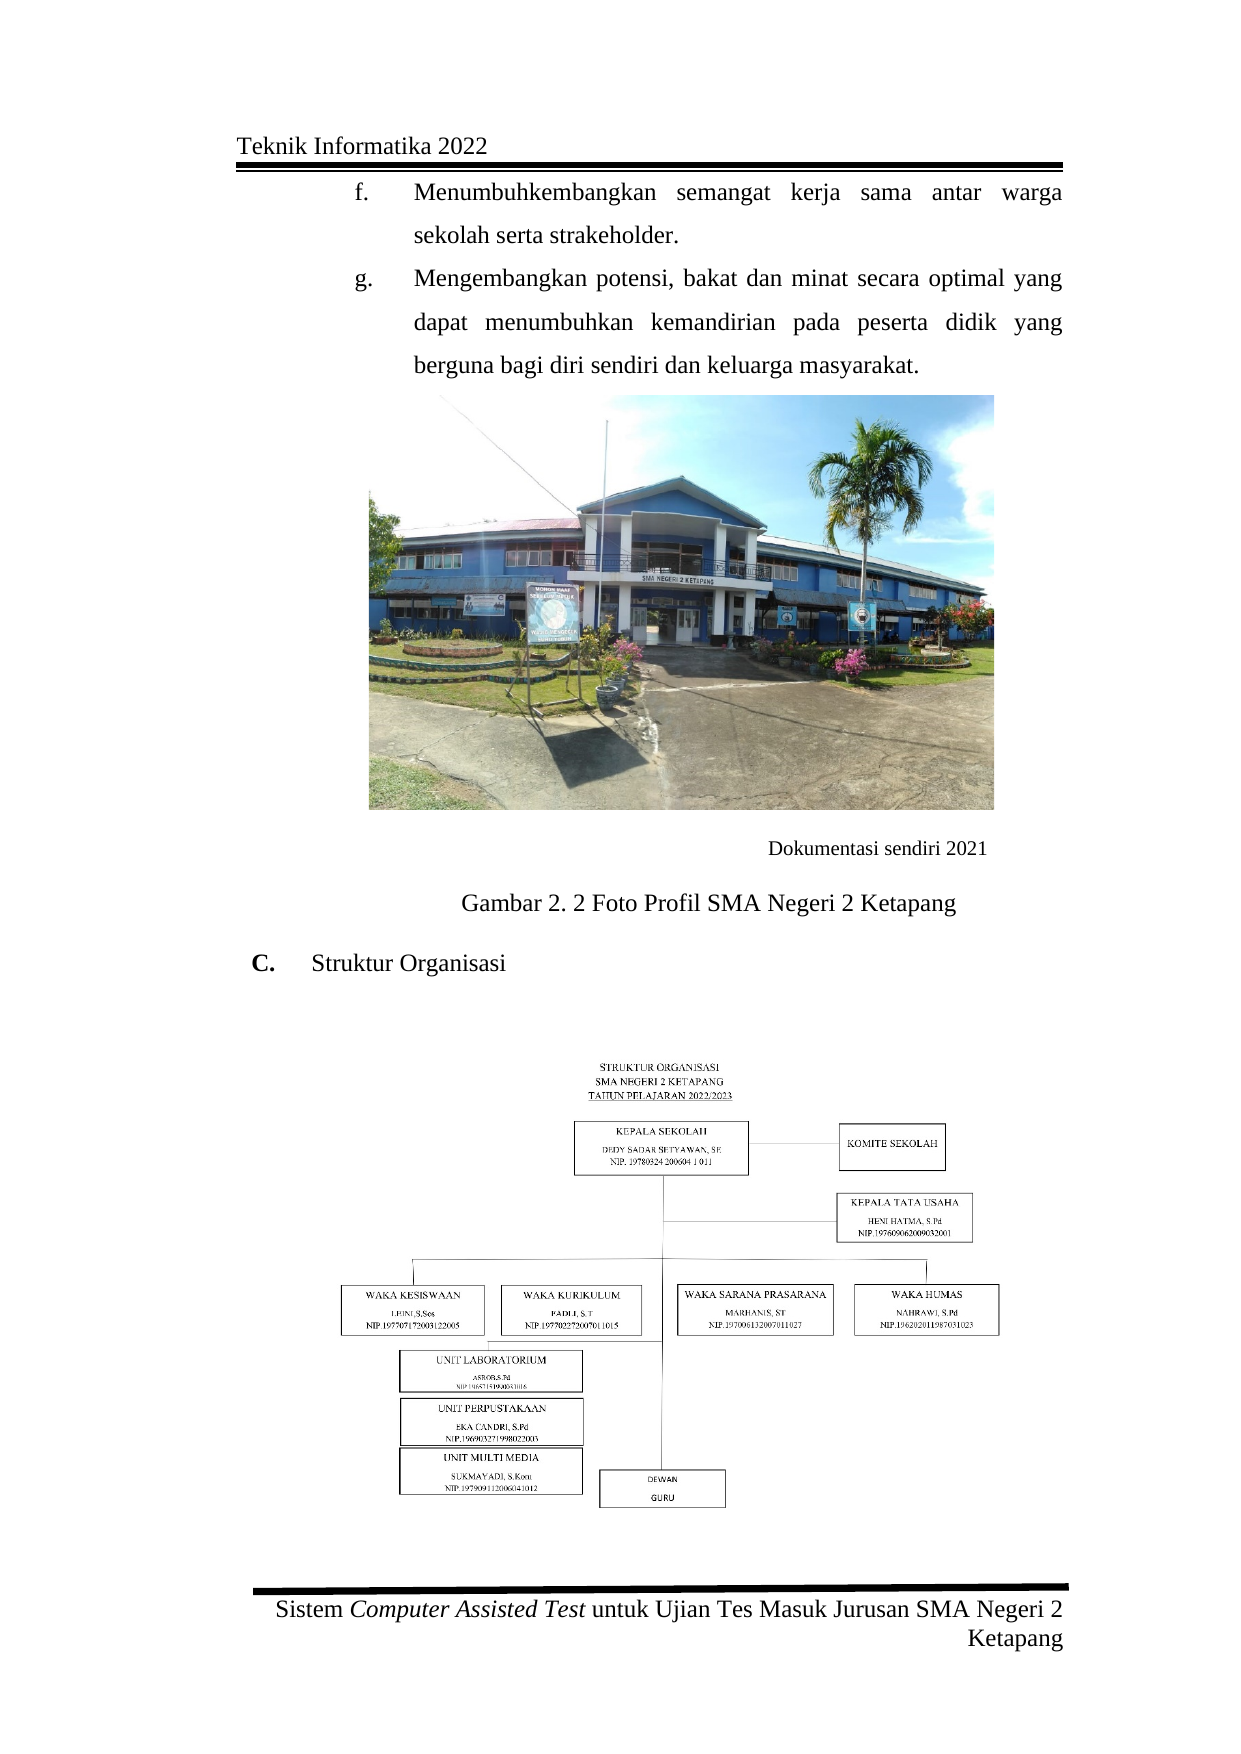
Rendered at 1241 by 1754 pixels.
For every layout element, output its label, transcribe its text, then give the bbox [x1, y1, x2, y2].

picture [298, 1000, 1020, 1510]
text Gambar 2. 2 Foto Profil SMA Negeri 2 Ketapang [354, 888, 1063, 917]
picture [368, 395, 995, 810]
list Struktur Organisasi [251, 948, 1063, 977]
list Menumbuhkembangkan semangat kerja sama antar warga sekolah serta strakeholder. [354, 177, 1063, 249]
list Dokumentasi sendiri 2021 [768, 393, 1063, 859]
list Mengembangkan potensi, bakat dan minat secara optimal yang dapat menumbuhkan kemandirian pada peserta didik yang berguna bagi diri sendiri dan keluarga masyarakat. [354, 263, 1063, 378]
